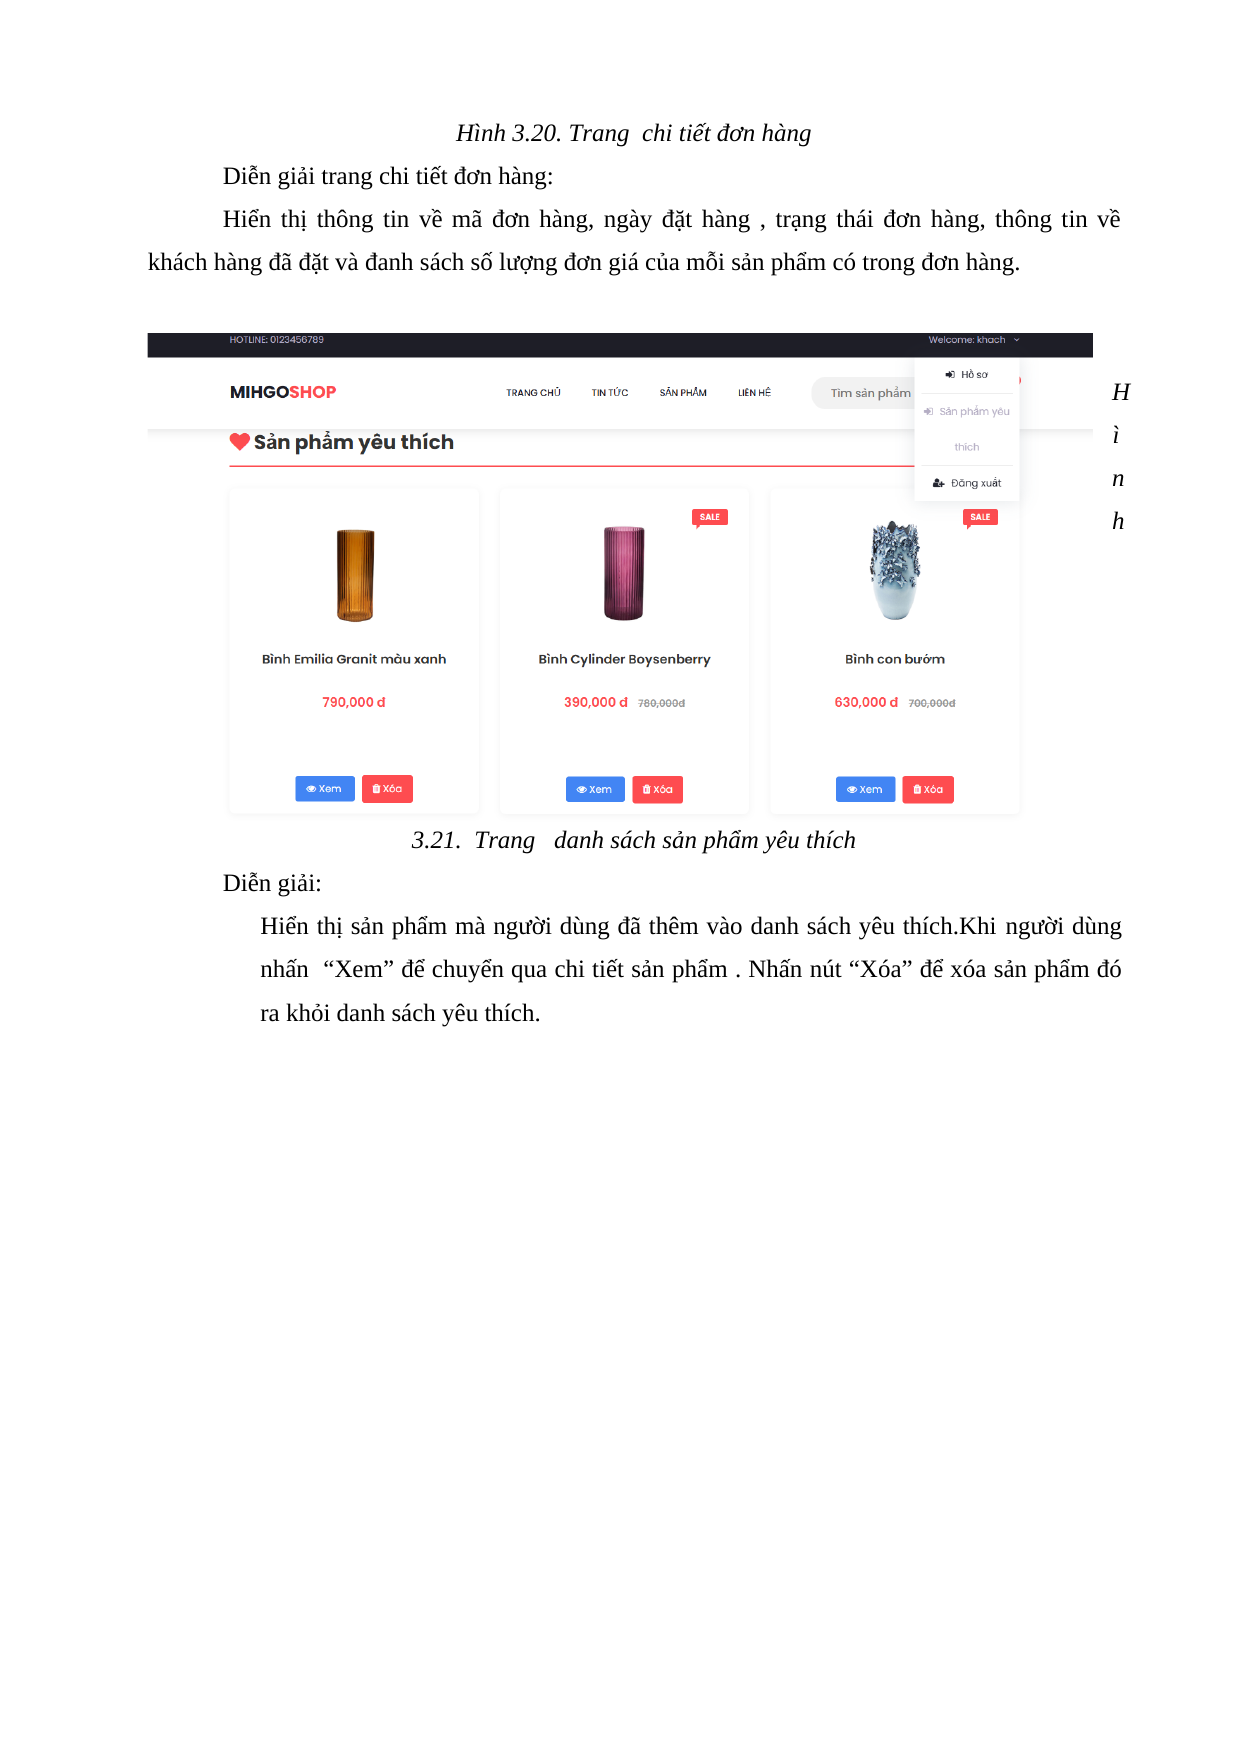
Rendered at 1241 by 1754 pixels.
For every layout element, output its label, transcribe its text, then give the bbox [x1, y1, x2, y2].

text Diễn giải trang chi tiết đơn hàng: [148, 161, 1122, 190]
text Hiển thị thông tin về mã đơn hàng, ngày đặt hàng , trạng thái đơn hàng, thông tin về khách hàng đã đặt và đanh sách số lượng đơn giá của mỗi sản phẩm có trong đơn hàng. [148, 204, 1122, 276]
picture [147, 333, 1093, 826]
text Hiển thị sản phẩm mà người dùng đã thêm vào danh sách yêu thích.Khi người dùng nhấn “Xem” để chuyển qua chi tiết sản phẩm . Nhấn nút “Xóa” để xóa sản phẩm đó ra khỏi danh sách yêu thích. [260, 911, 1122, 1026]
text Hình 3.20. Trang chi tiết đơn hàng [148, 118, 1122, 147]
text Diễn giải: [148, 868, 1122, 897]
